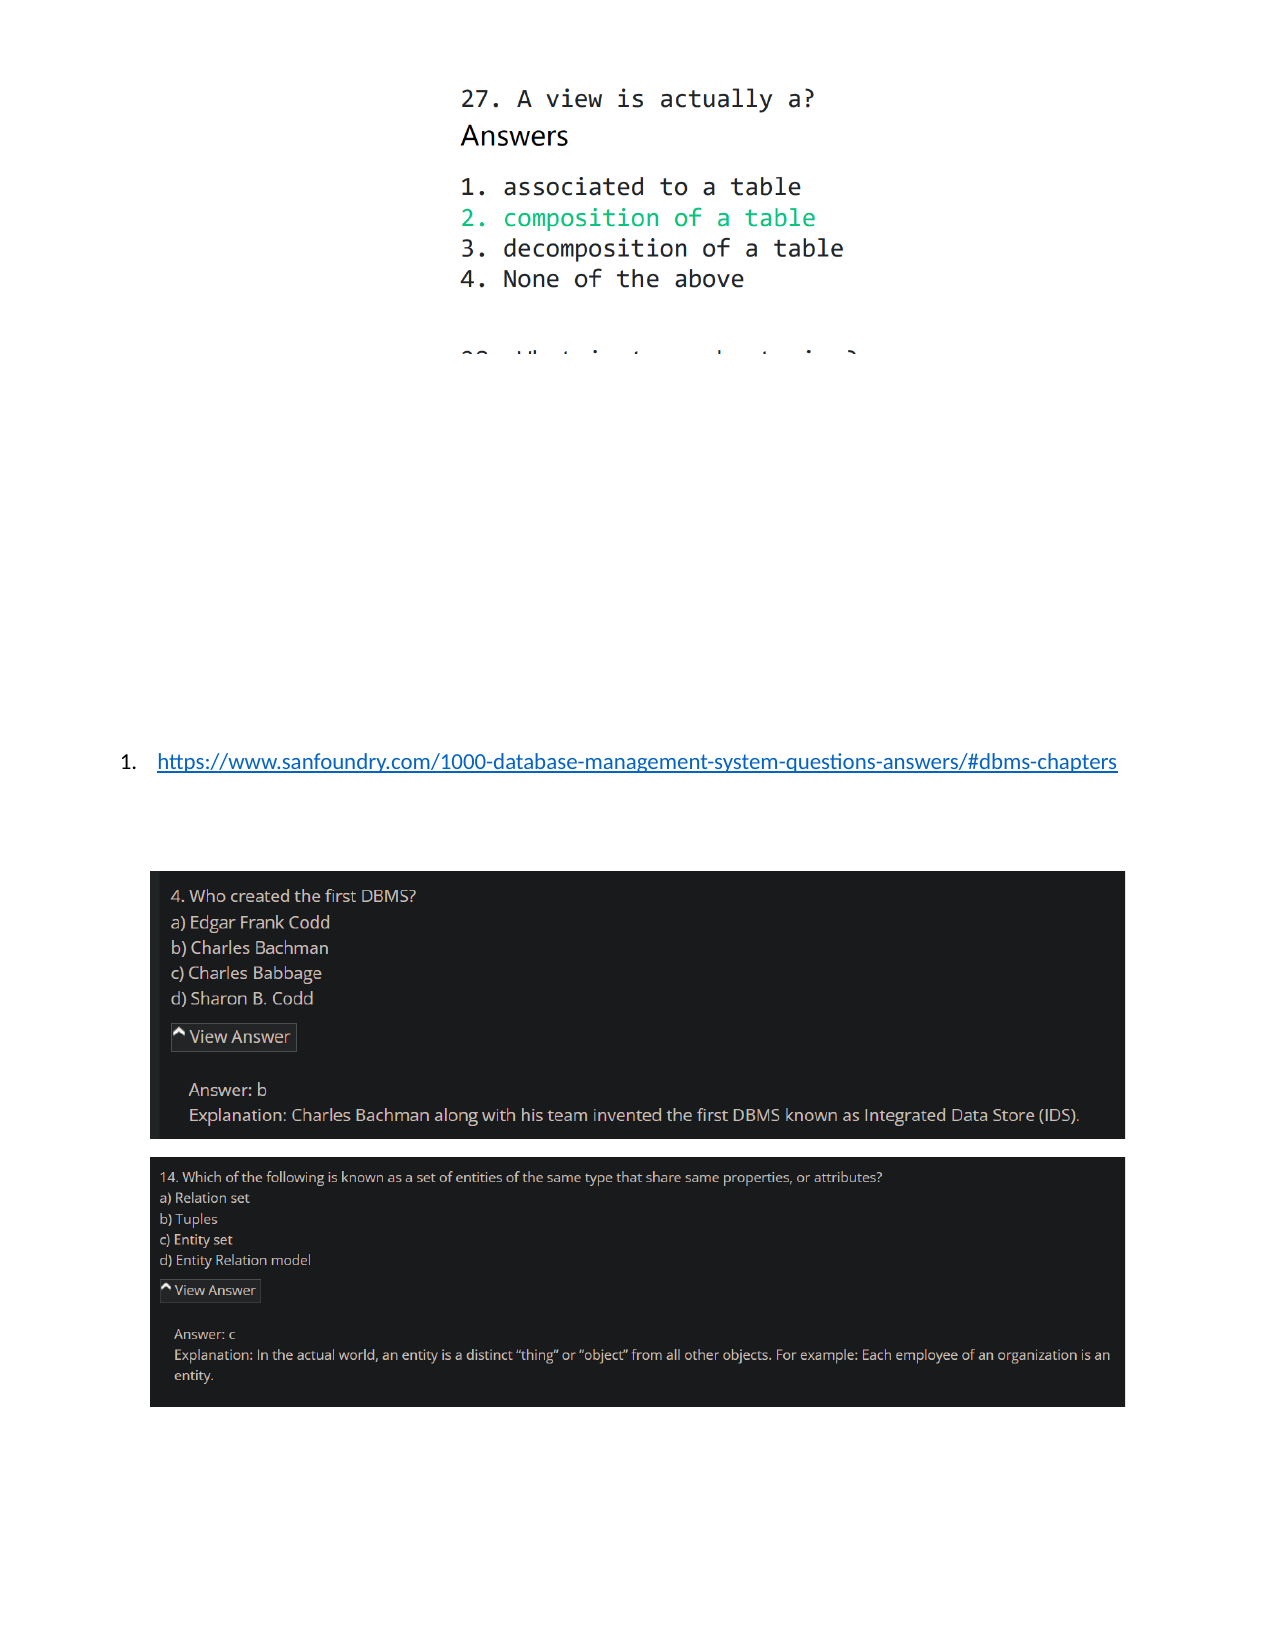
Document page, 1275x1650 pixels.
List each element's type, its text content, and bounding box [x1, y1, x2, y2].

list https://www.sanfoundry.com/1000-database-management-system-questions-answers/#dbms-chapters [37, 747, 1200, 775]
picture [150, 871, 1125, 1139]
picture [150, 1157, 1125, 1407]
picture [381, 75, 894, 354]
